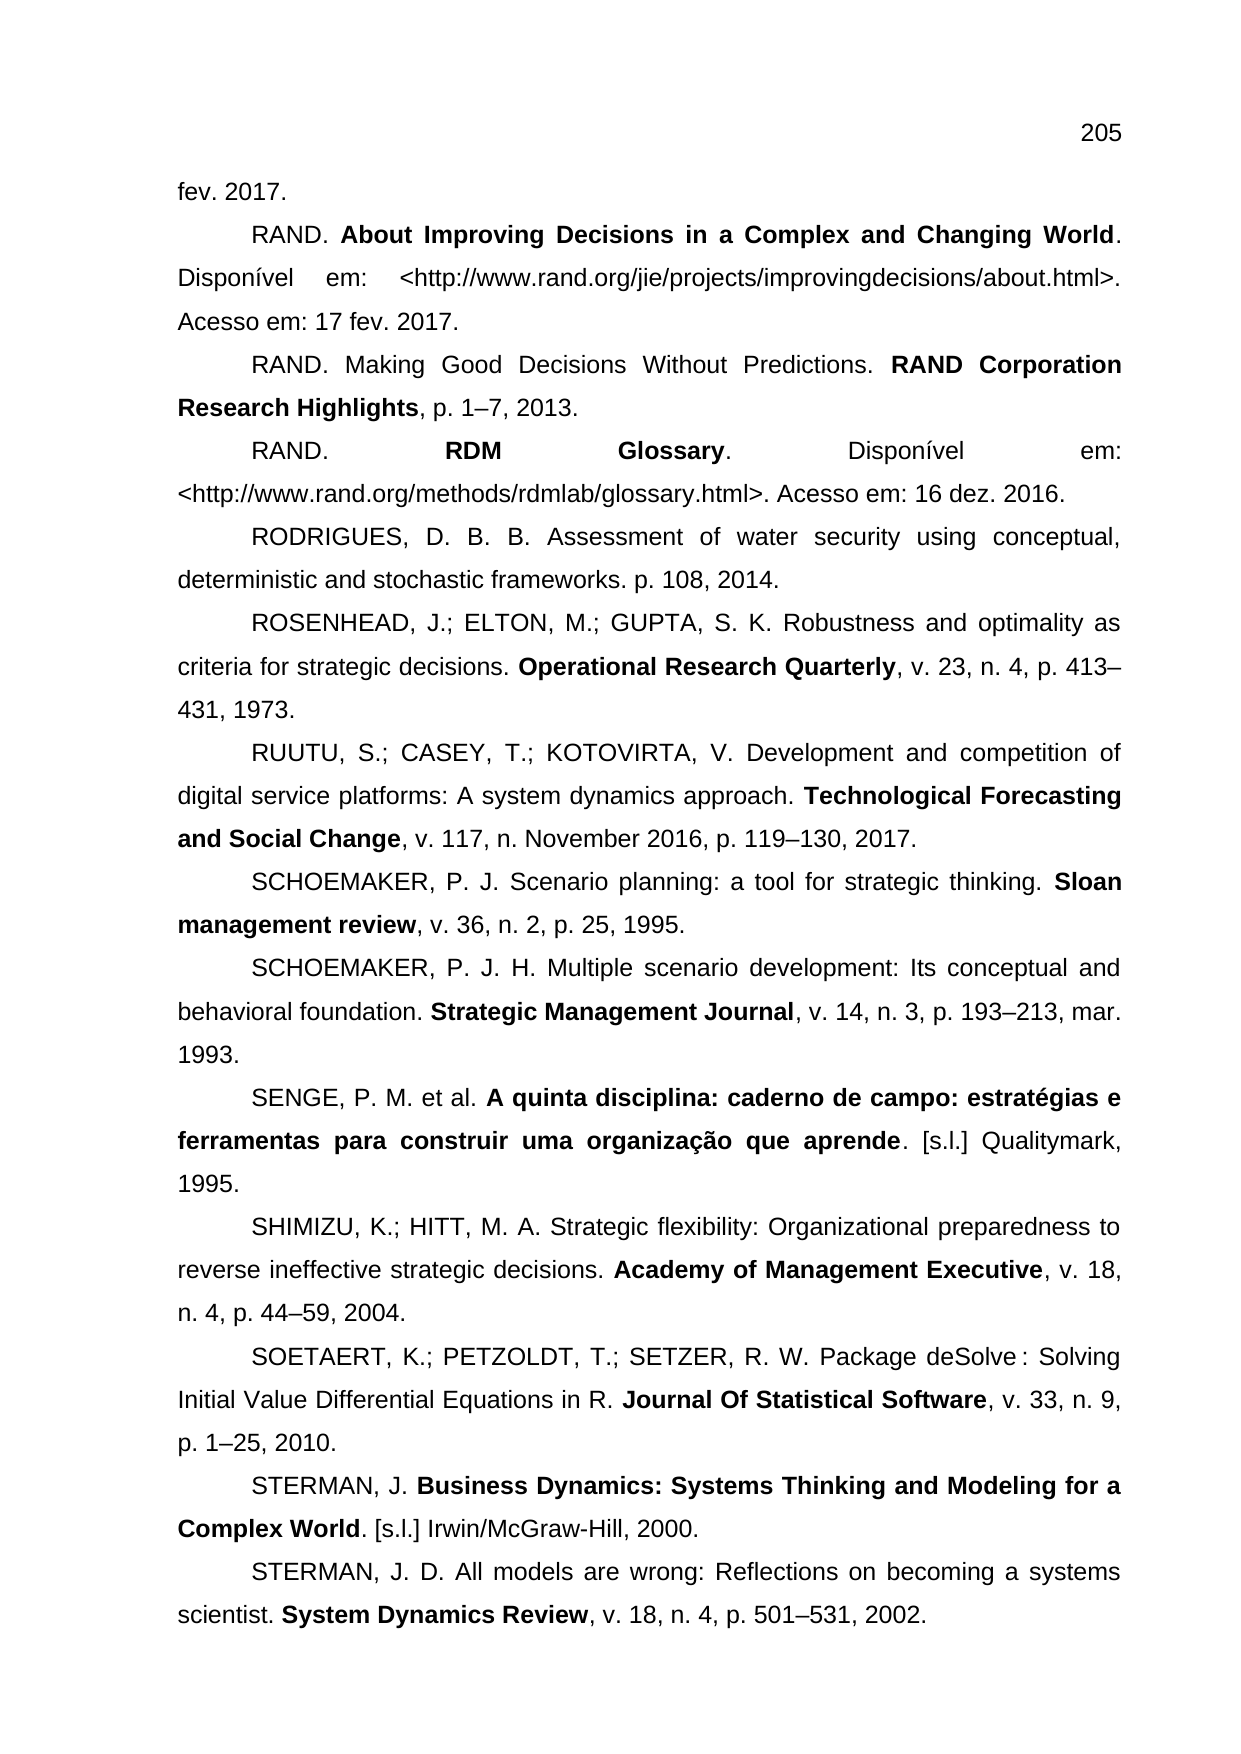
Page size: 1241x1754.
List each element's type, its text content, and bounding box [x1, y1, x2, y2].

text SOETAERT, K.; PETZOLDT, T.; SETZER, R. W. Package deSolve : Solving Initial Value Differential Equations in R. Journal Of Statistical Software, v. 33, n. 9, p. 1–25, 2010. [177, 1342, 1122, 1457]
text RUUTU, S.; CASEY, T.; KOTOVIRTA, V. Development and competition of digital service platforms: A system dynamics approach. Technological Forecasting and Social Change, v. 117, n. November 2016, p. 119–130, 2017. [177, 738, 1122, 853]
text SENGE, P. M. et al. A quinta disciplina: caderno de campo: estratégias e ferramentas para construir uma organização que aprende. [s.l.] Qualitymark, 1995. [177, 1083, 1122, 1198]
text STERMAN, J. D. All models are wrong: Reflections on becoming a systems scientist. System Dynamics Review, v. 18, n. 4, p. 501–531, 2002. [177, 1557, 1122, 1629]
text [177, 177, 1122, 206]
text RAND. Making Good Decisions Without Predictions. RAND Corporation Research Highlights, p. 1–7, 2013. [177, 350, 1122, 422]
text RAND. About Improving Decisions in a Complex and Changing World. Disponível em: <http://www.rand.org/jie/projects/improvingdecisions/about.html>. Acesso em: 17 fev. 2017. [177, 220, 1122, 335]
text SCHOEMAKER, P. J. H. Multiple scenario development: Its conceptual and behavioral foundation. Strategic Management Journal, v. 14, n. 3, p. 193–213, mar. 1993. [177, 953, 1122, 1068]
text SCHOEMAKER, P. J. Scenario planning: a tool for strategic thinking. Sloan management review, v. 36, n. 2, p. 25, 1995. [177, 867, 1122, 939]
text SHIMIZU, K.; HITT, M. A. Strategic flexibility: Organizational preparedness to reverse ineffective strategic decisions. Academy of Management Executive, v. 18, n. 4, p. 44–59, 2004. [177, 1212, 1122, 1327]
text RODRIGUES, D. B. B. Assessment of water security using conceptual, deterministic and stochastic frameworks. p. 108, 2014. [177, 522, 1122, 594]
text ROSENHEAD, J.; ELTON, M.; GUPTA, S. K. Robustness and optimality as criteria for strategic decisions. Operational Research Quarterly, v. 23, n. 4, p. 413–431, 1973. [177, 608, 1122, 723]
text STERMAN, J. Business Dynamics: Systems Thinking and Modeling for a Complex World. [s.l.] Irwin/McGraw-Hill, 2000. [177, 1471, 1122, 1543]
text RAND. RDM Glossary. Disponível em: <http://www.rand.org/methods/rdmlab/glossary.html>. Acesso em: 16 dez. 2016. [177, 436, 1122, 508]
